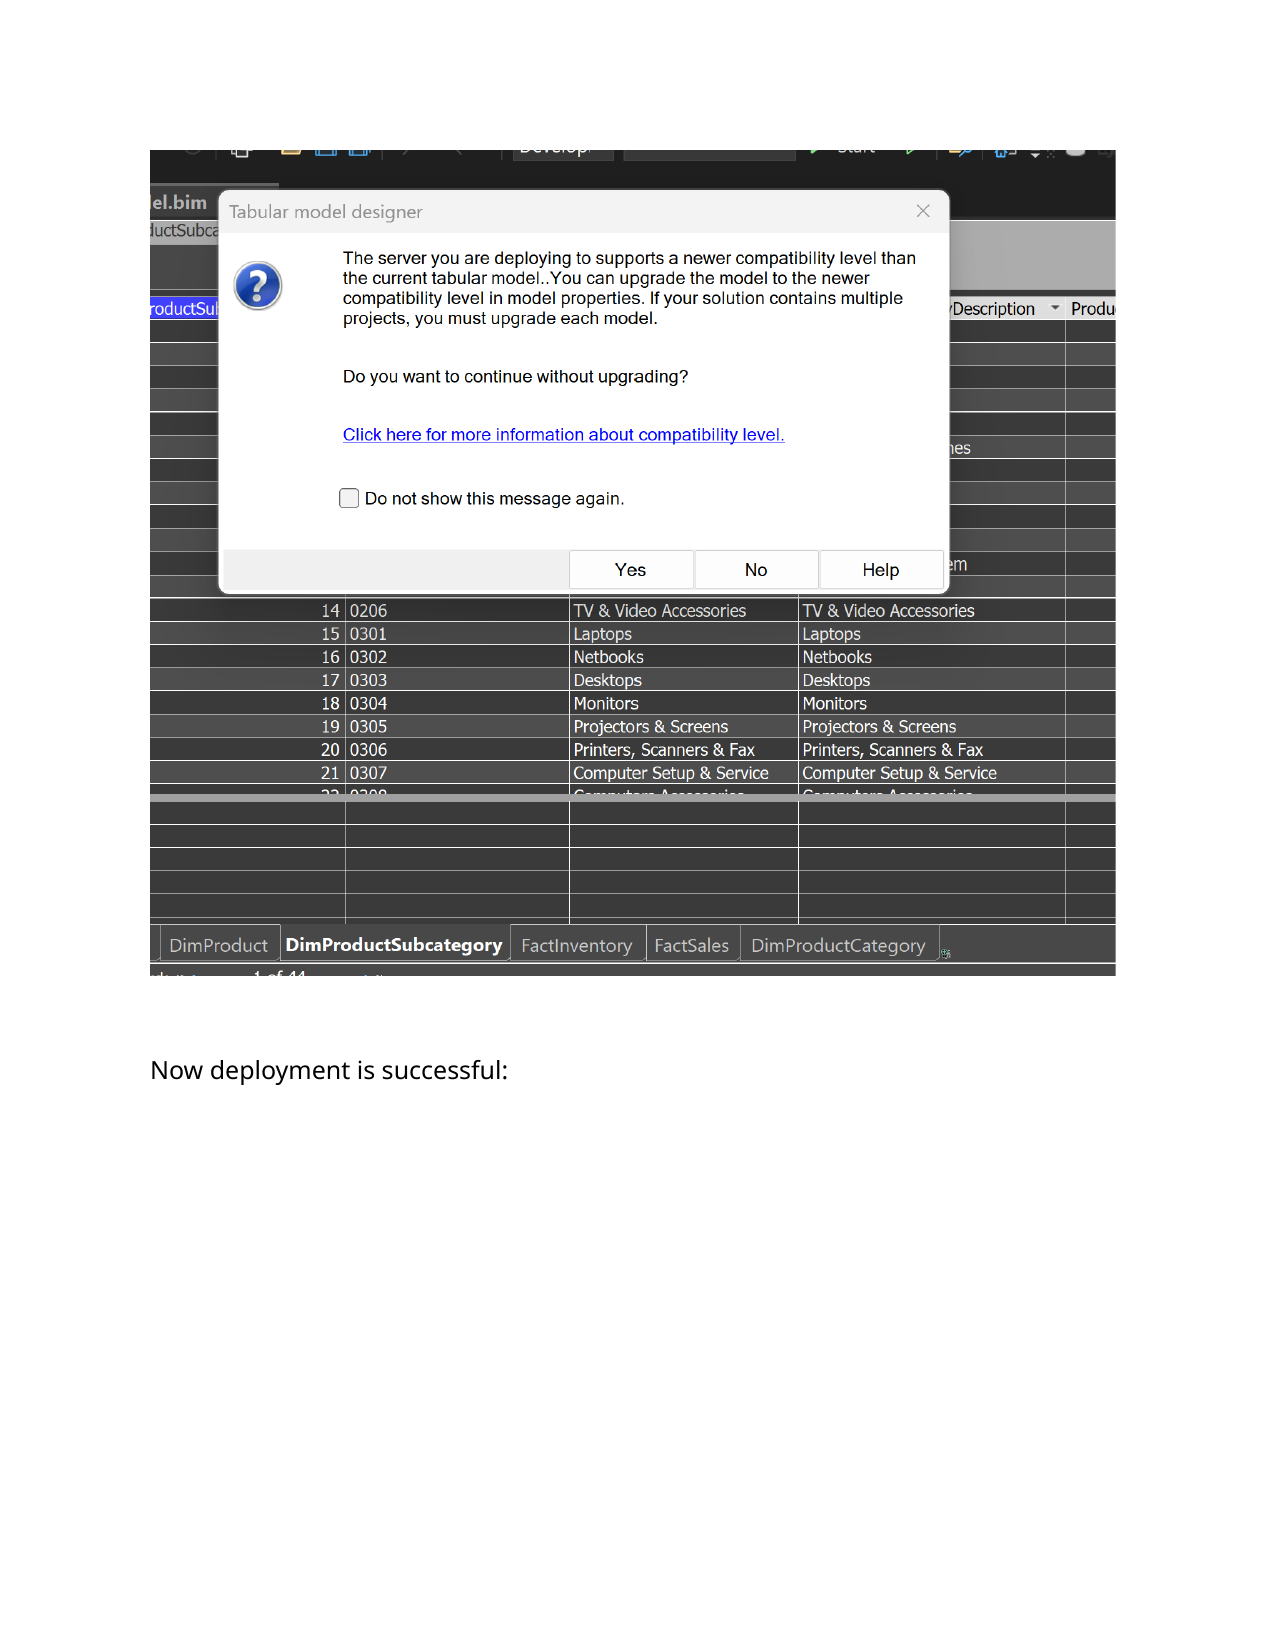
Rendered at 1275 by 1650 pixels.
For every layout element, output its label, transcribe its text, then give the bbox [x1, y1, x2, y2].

picture [150, 150, 1116, 976]
text Now deployment is successful: [150, 1053, 1125, 1087]
